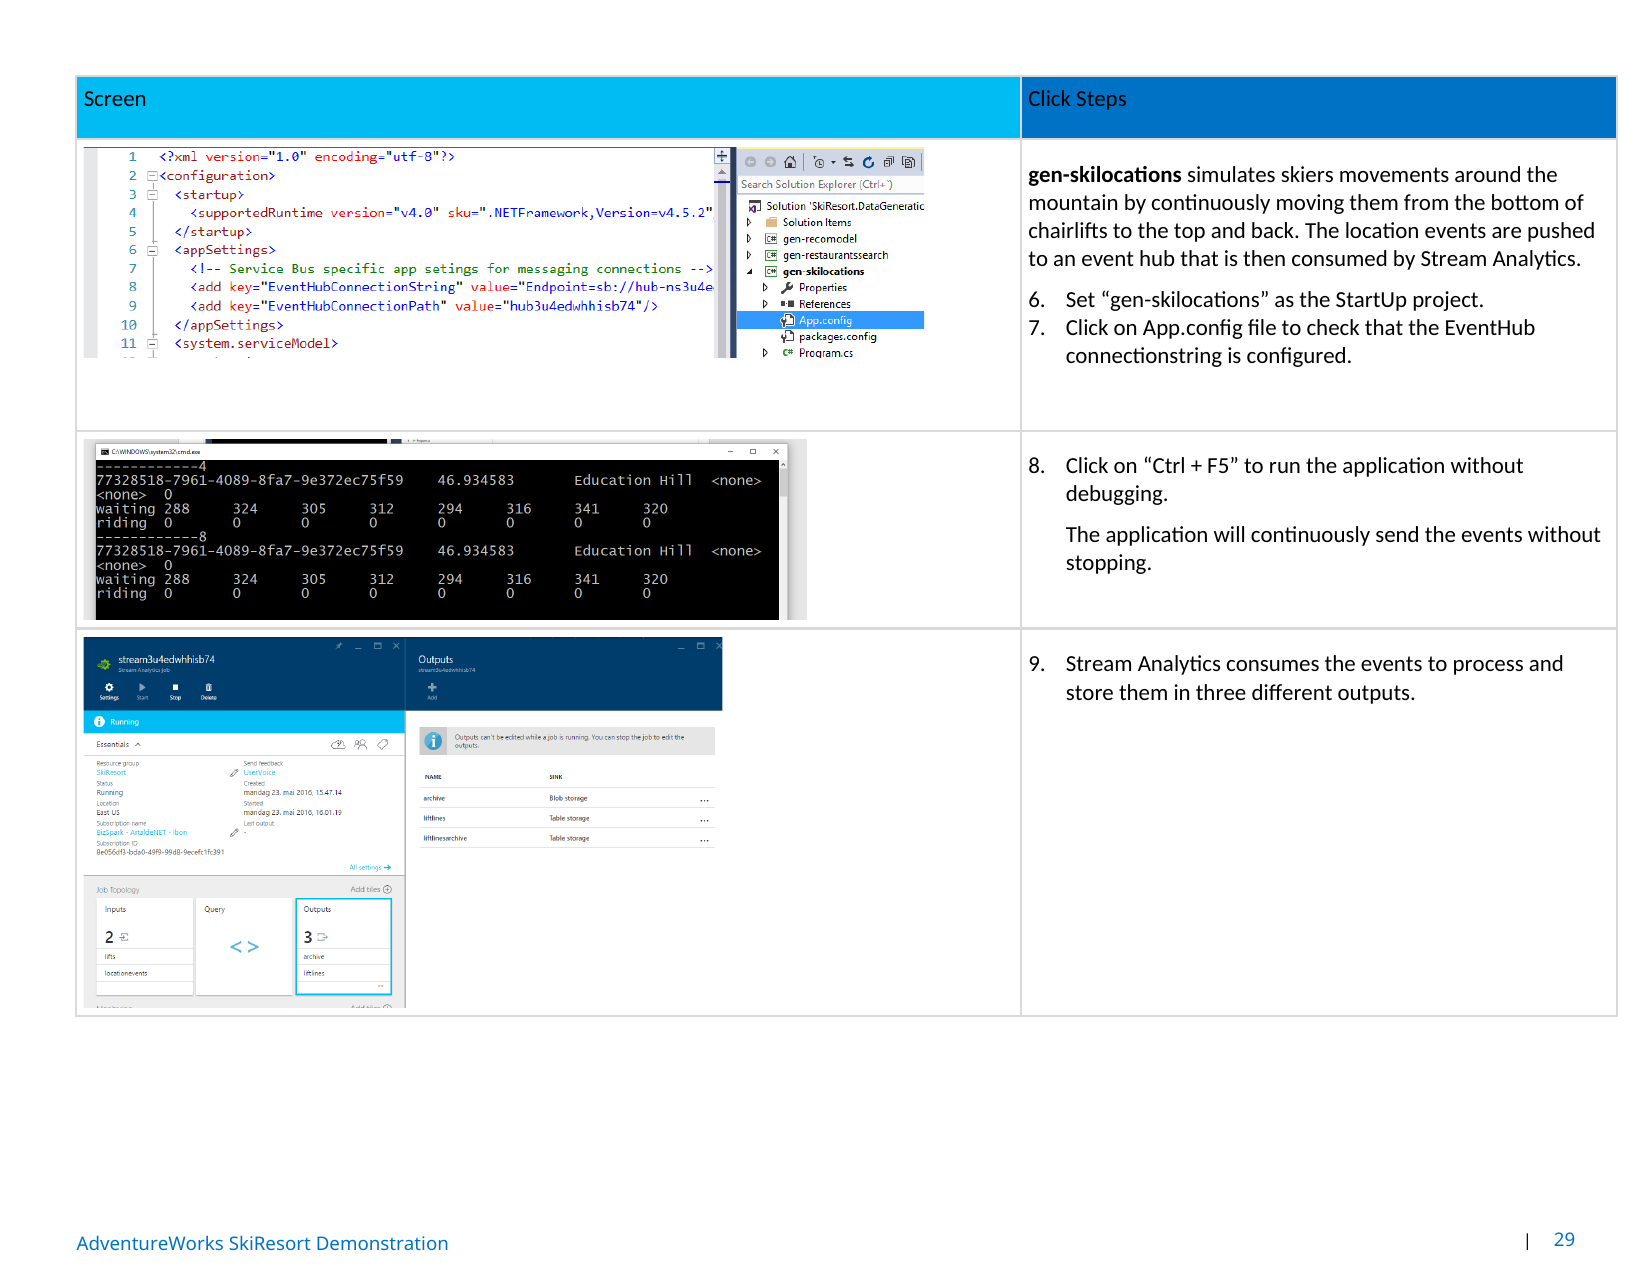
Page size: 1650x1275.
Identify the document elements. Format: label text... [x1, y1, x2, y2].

picture [83, 147, 925, 358]
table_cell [1022, 630, 1616, 1015]
picture [83, 439, 807, 620]
table_cell [77, 630, 1020, 1015]
table_cell Click on “Ctrl + F5” to run the application without debugging. The application will continuously send the events without stopping. [1022, 432, 1616, 627]
picture [95, 717, 104, 726]
table_cell [77, 140, 1020, 429]
table_header Click Steps [1022, 77, 1616, 138]
table_cell gen-skilocations simulates skiers movements around the mountain by continuously moving them from the bottom of chairlifts to the top and back. The location events are pushed to an event hub that is then consumed by Stream Analytics. Set “gen-skilocations” as the StartUp project. Click on App.config file to check that the EventHub connectionstring is configured. [1022, 140, 1616, 429]
table_cell [77, 432, 1020, 627]
table_header Screen [77, 77, 1020, 138]
picture [83, 637, 723, 1008]
